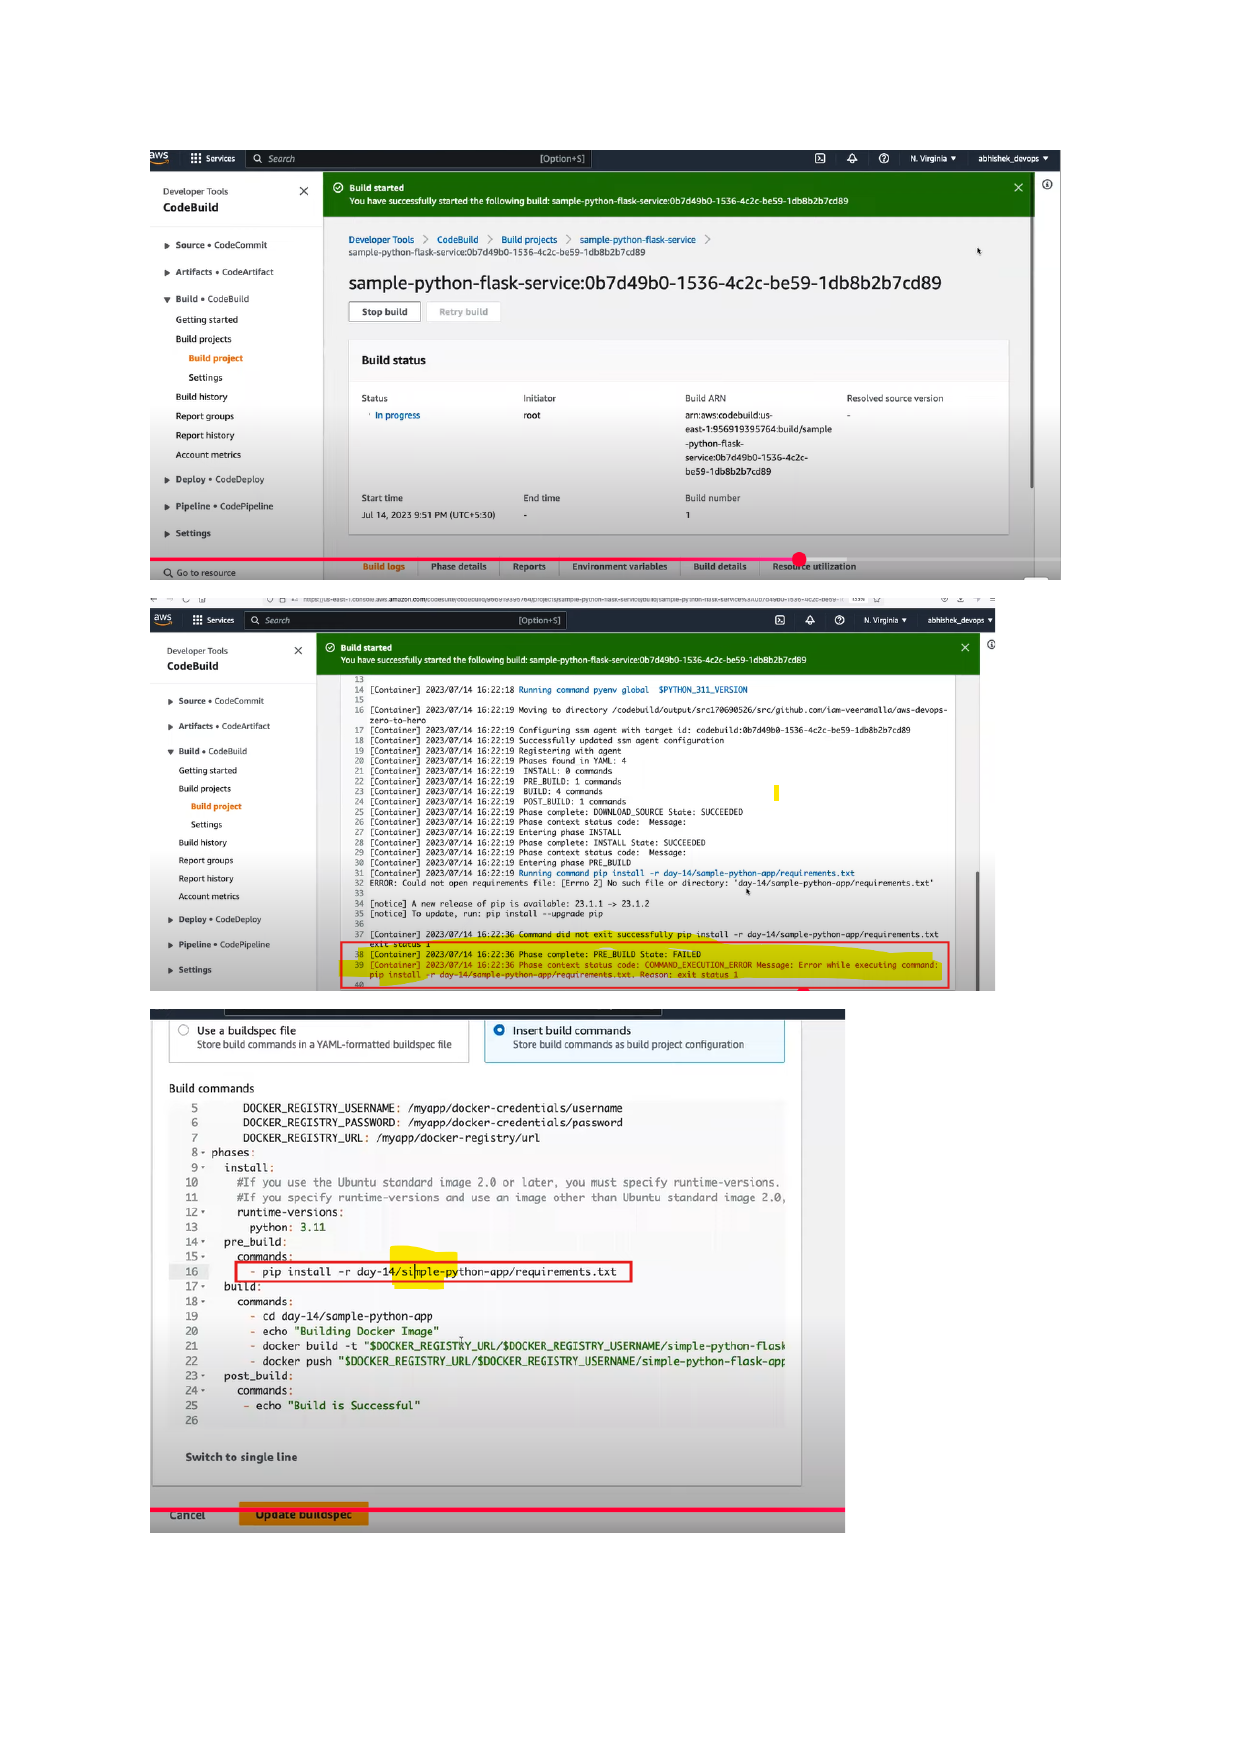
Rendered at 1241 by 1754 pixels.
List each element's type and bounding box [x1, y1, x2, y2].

picture [150, 598, 996, 991]
picture [150, 150, 1061, 580]
picture [150, 1009, 846, 1533]
